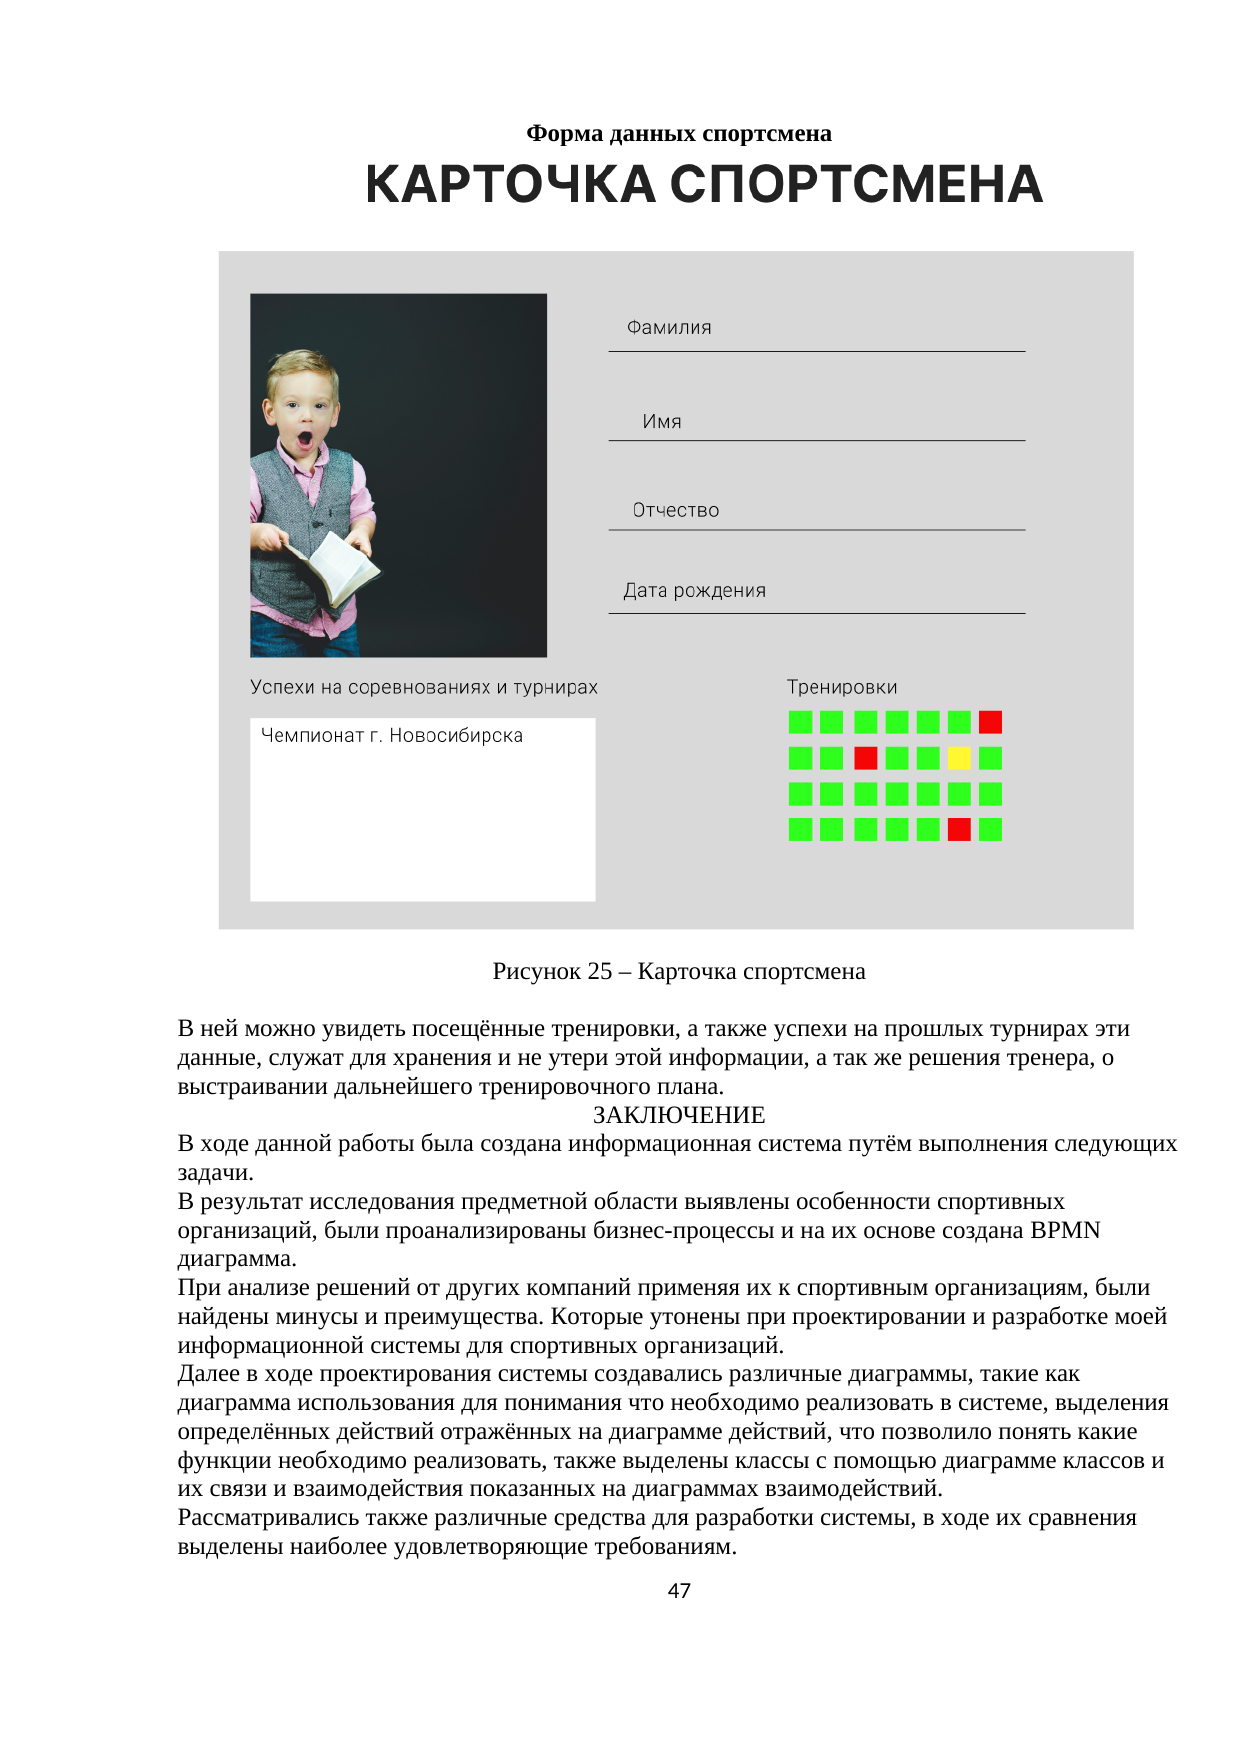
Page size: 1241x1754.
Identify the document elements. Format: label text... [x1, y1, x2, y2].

text Далее в ходе проектирования системы создавались различные диаграммы, такие как диаграмма использования для понимания что необходимо реализовать в системе, выделения определённых действий отражённых на диаграмме действий, что позволило понять какие функции необходимо реализовать, также выделены классы с помощью диаграмме классов и их связи и взаимодействия показанных на диаграммах взаимодействий. [177, 1358, 1181, 1502]
text В ходе данной работы была создана информационная система путём выполнения следующих задачи. [177, 1128, 1181, 1186]
list Форма данных спортсмена [177, 118, 1181, 147]
text В результат исследования предметной области выявлены особенности спортивных организаций, были проанализированы бизнес-процессы и на их основе создана BPMN диаграмма. [177, 1186, 1181, 1272]
text Рисунок 25 – Карточка спортсмена [177, 956, 1181, 985]
text При анализе решений от других компаний применяя их к спортивным организациям, были найдены минусы и преимущества. Которые утонены при проектировании и разработке моей информационной системы для спортивных организаций. [177, 1272, 1181, 1358]
text В ней можно увидеть посещённые тренировки, а также успехи на прошлых турнирах эти данные, служат для хранения и не утери этой информации, а так же решения тренера, о выстраивании дальнейшего тренировочного плана. [177, 1013, 1181, 1100]
picture [192, 146, 1167, 956]
text ЗАКЛЮЧЕНИЕ [177, 1100, 1181, 1128]
text Рассматривались также различные средства для разработки системы, в ходе их сравнения выделены наиболее удовлетворяющие требованиям. [177, 1502, 1181, 1560]
